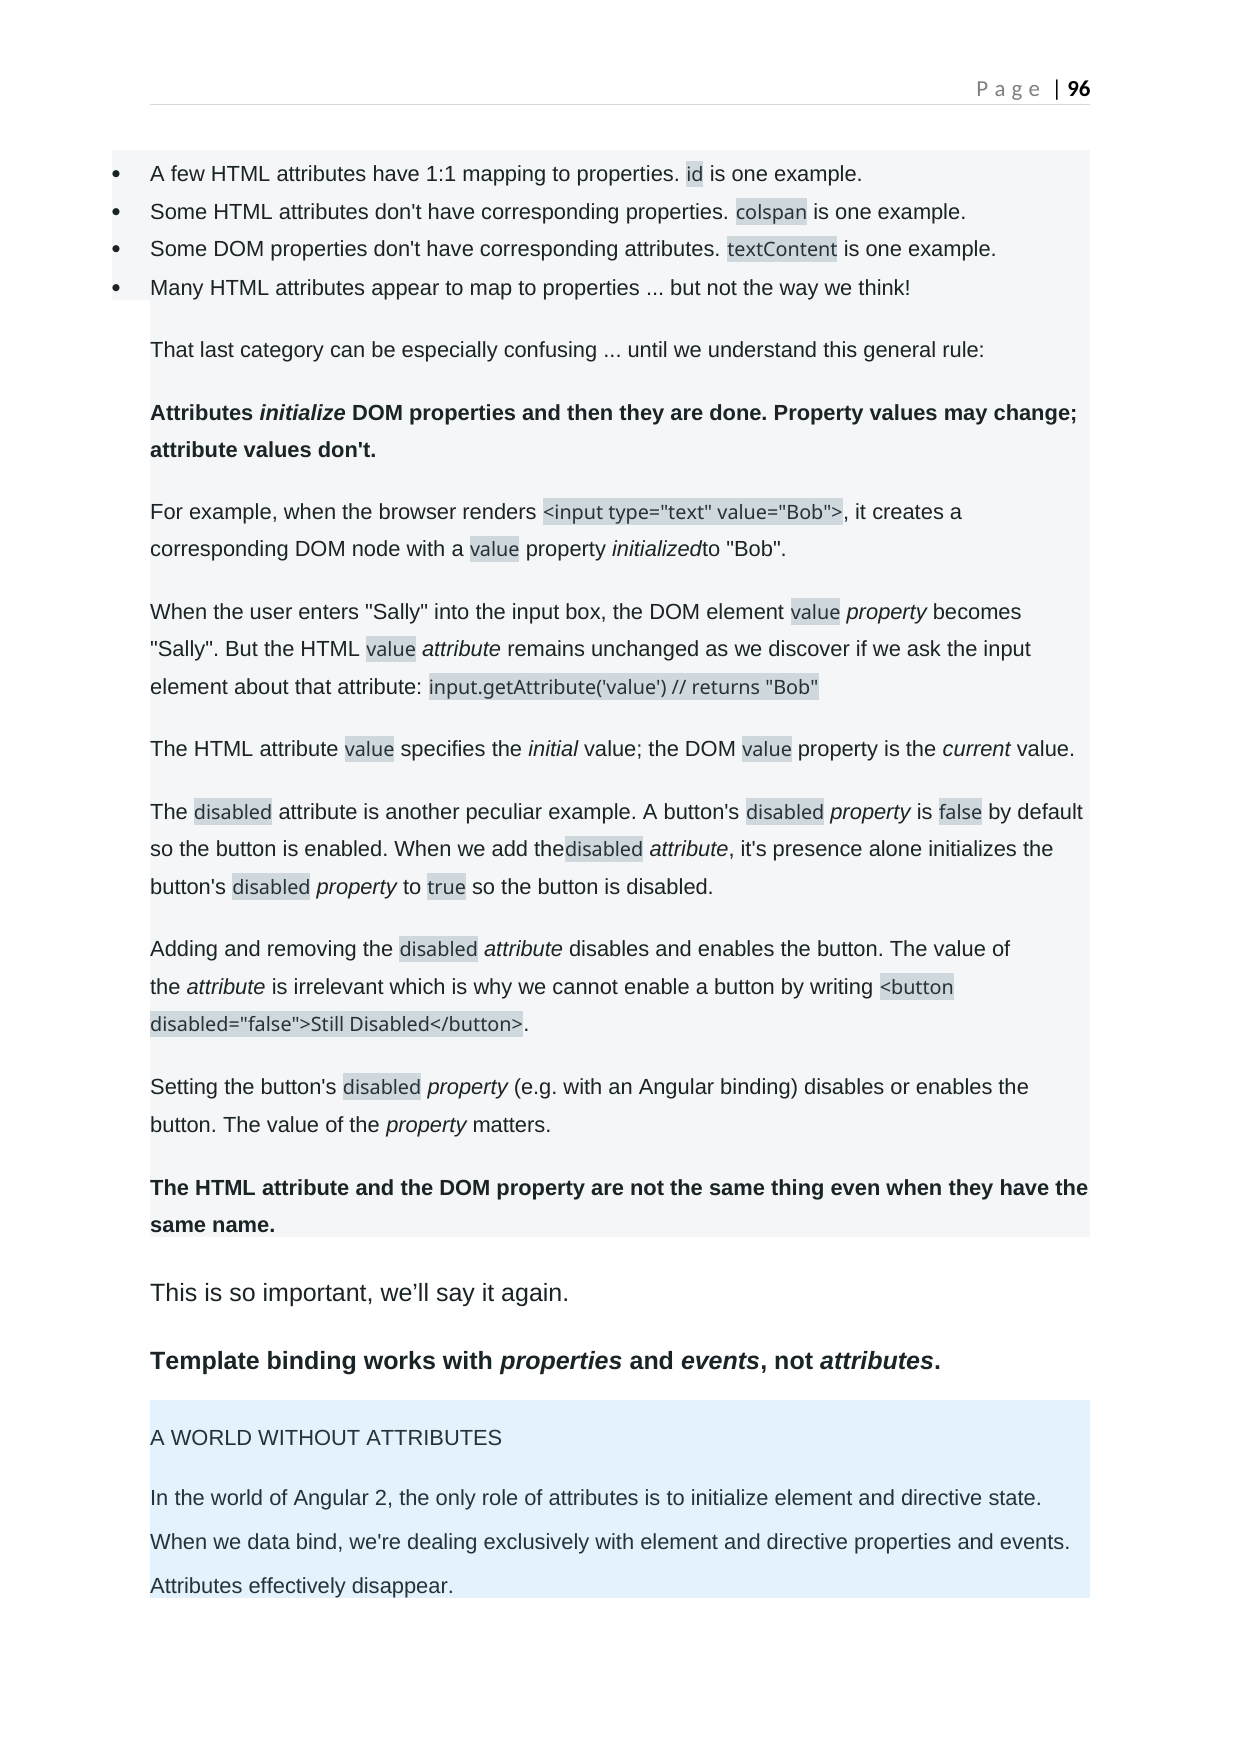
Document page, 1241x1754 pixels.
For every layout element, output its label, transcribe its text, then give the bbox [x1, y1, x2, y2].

text When the user enters "Sally" into the input box, the DOM element value property becomes "Sally". But the HTML value attribute remains unchanged as we discover if we ask the input element about that attribute: input.getAttribute('value') // returns "Bob" [150, 587, 1090, 700]
list Many HTML attributes appear to map to properties ... but not the way we think! [112, 262, 1090, 300]
text In the world of Angular 2, the only role of attributes is to initialize element and directive state. When we data bind, we're dealing exclusively with element and directive properties and events. Attributes effectively disappear. [150, 1467, 1090, 1598]
text For example, when the browser renders <input type="text" value="Bob">, it creates a corresponding DOM node with a value property initializedto "Bob". [150, 487, 1090, 562]
text The HTML attribute and the DOM property are not the same thing even when they have the same name. [150, 1162, 1090, 1237]
text Attributes initialize DOM properties and then they are done. Property values may change; attribute values don't. [150, 387, 1090, 462]
list Some HTML attributes don't have corresponding properties. colspan is one example. [112, 187, 1090, 225]
text Setting the button's disabled property (e.g. with an Angular binding) disables or enables the button. The value of the property matters. [150, 1062, 1090, 1137]
text The HTML attribute value specifies the initial value; the DOM value property is the current value. [150, 725, 1090, 762]
text Adding and removing the disabled attribute disables and enables the button. The value of the attribute is irrelevant which is why we cannot enable a button by writing <button disabled="false">Still Disabled</button>. [150, 925, 1090, 1037]
text The disabled attribute is another peculiar example. A button's disabled property is false by default so the button is enabled. When we add thedisabled attribute, it's presence alone initializes the button's disabled property to true so the button is disabled. [150, 787, 1090, 900]
list Some DOM properties don't have corresponding attributes. textContent is one example. [112, 225, 1090, 262]
text That last category can be especially confusing ... until we understand this general rule: [150, 325, 1090, 362]
text This is so important, we’ll say it again. [150, 1262, 1090, 1306]
text Template binding works with properties and events, not attributes. [150, 1331, 1090, 1375]
list A few HTML attributes have 1:1 mapping to properties. id is one example. [112, 150, 1090, 187]
text A WORLD WITHOUT ATTRIBUTES [150, 1400, 1090, 1450]
